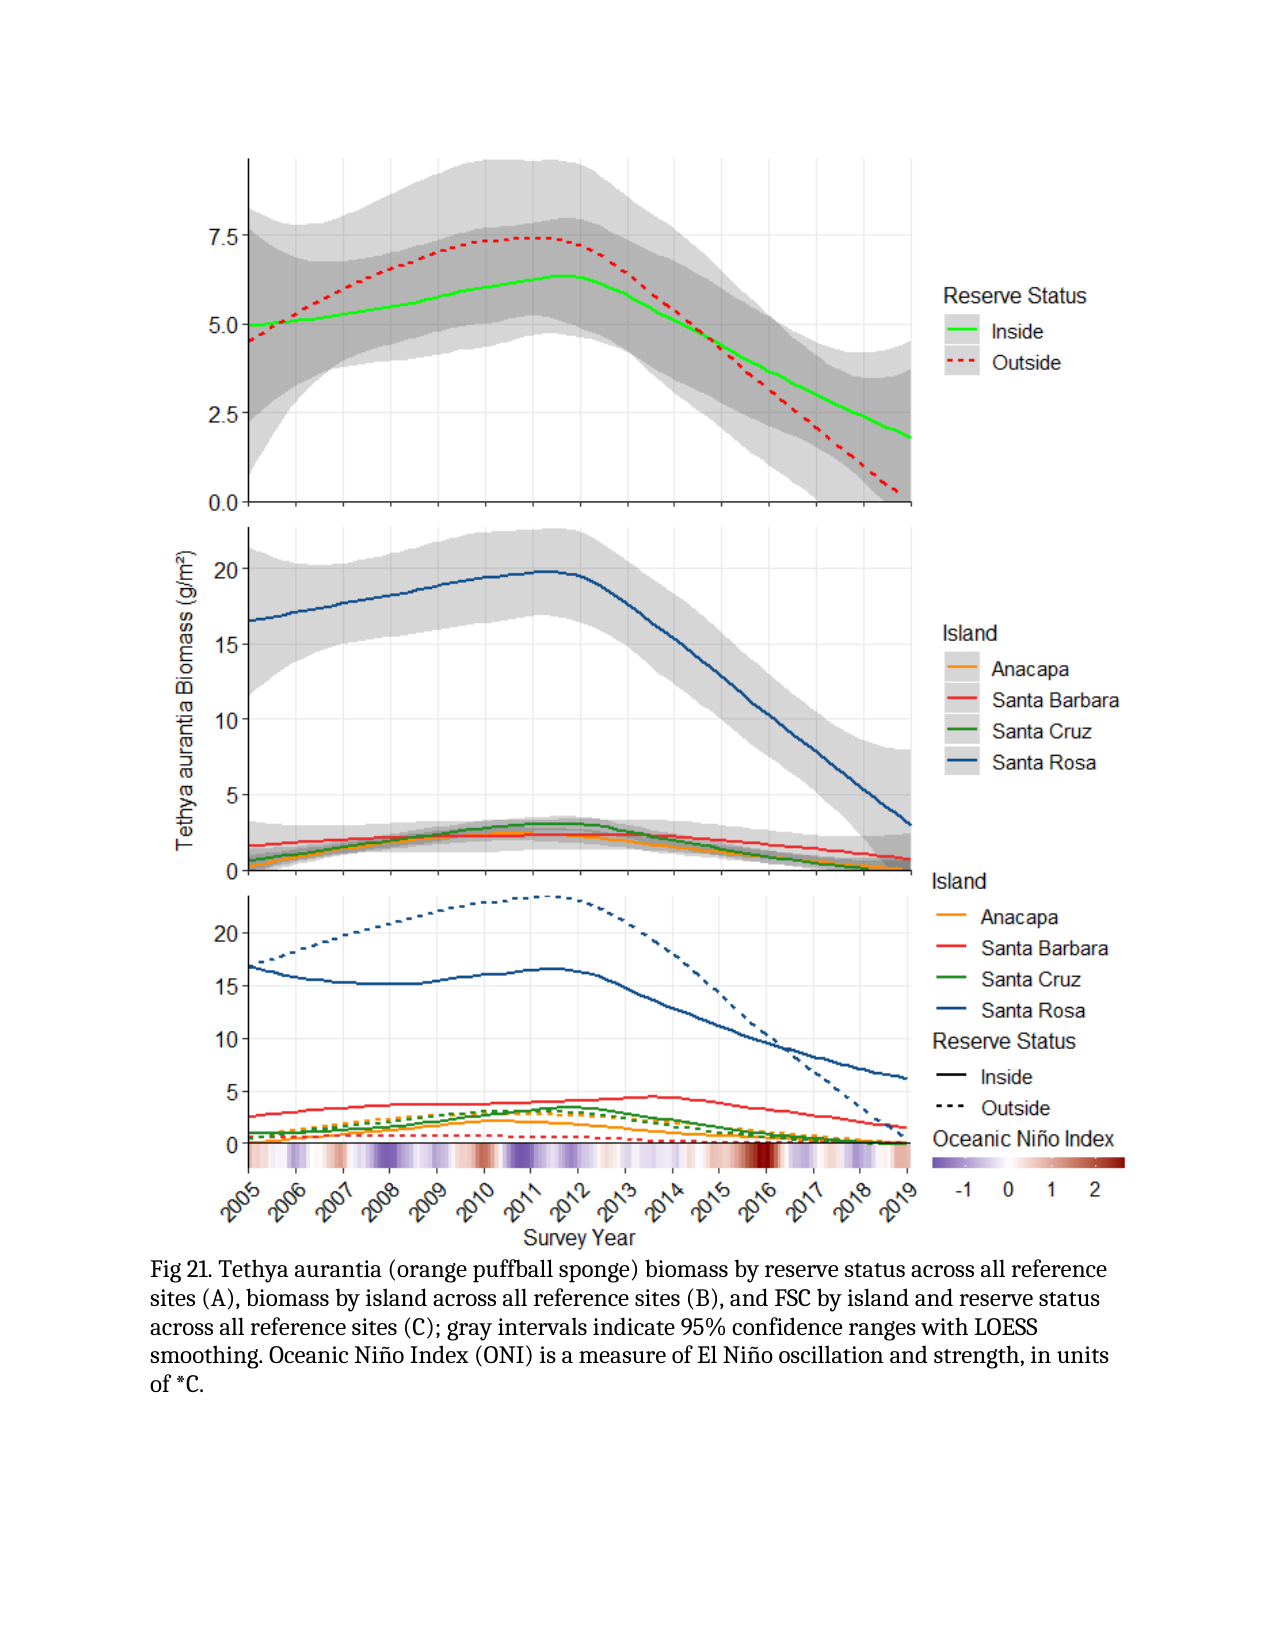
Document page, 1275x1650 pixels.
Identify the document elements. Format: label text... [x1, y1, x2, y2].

picture [168, 150, 1144, 1255]
